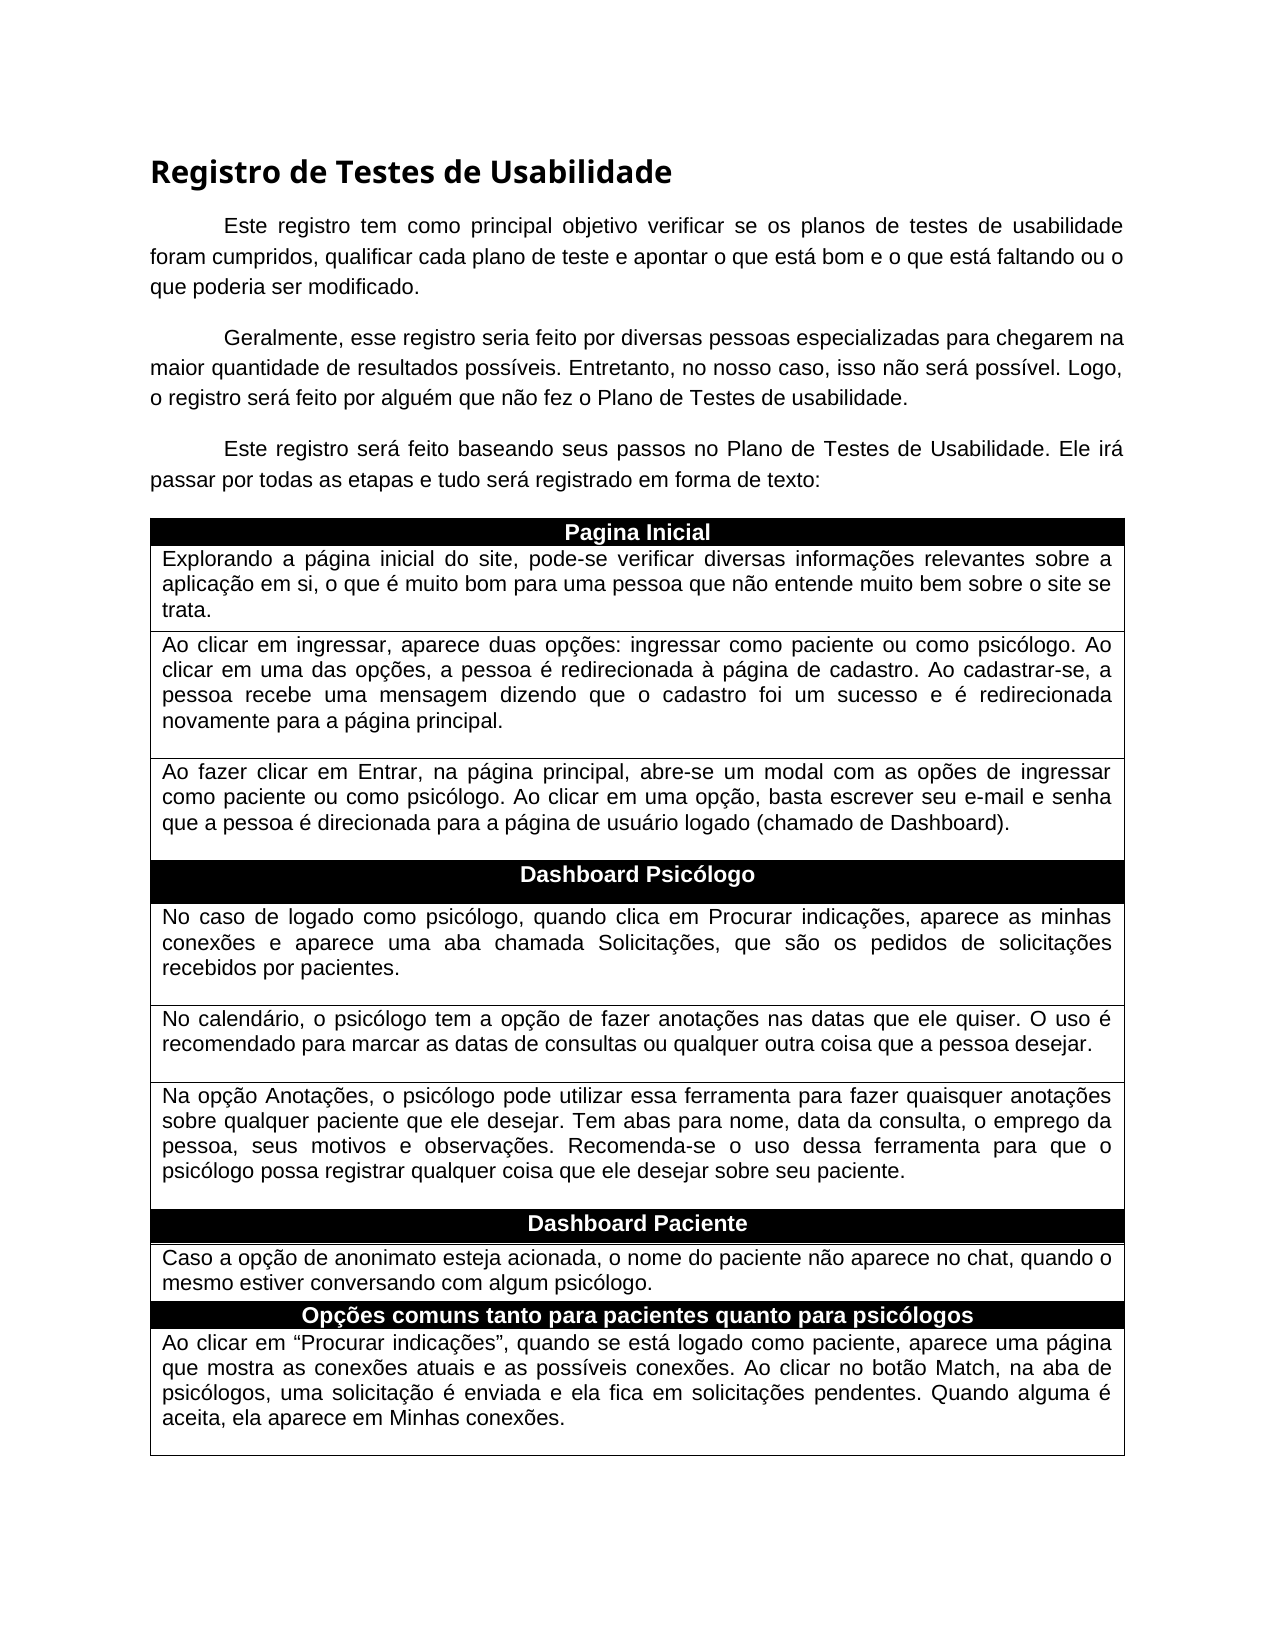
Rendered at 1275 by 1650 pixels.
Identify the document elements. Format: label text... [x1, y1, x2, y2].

table_cell Dashboard Psicólogo [151, 861, 1124, 903]
table_cell Explorando a página inicial do site, pode-se verificar diversas informações relevantes sobre a aplicação em si, o que é muito bom para uma pessoa que não entende muito bem sobre o site se trata. [151, 546, 1124, 631]
table_cell Ao clicar em “Procurar indicações”, quando se está logado como paciente, aparece uma página que mostra as conexões atuais e as possíveis conexões. Ao clicar no botão Match, na aba de psicólogos, uma solicitação é enviada e ela fica em solicitações pendentes. Quando alguma é aceita, ela aparece em Minhas conexões. [151, 1329, 1124, 1455]
table_cell Opções comuns tanto para pacientes quanto para psicólogos [151, 1302, 1124, 1328]
text Geralmente, esse registro seria feito por diversas pessoas especializadas para chegarem na maior quantidade de resultados possíveis. Entretanto, no nosso caso, isso não será possível. Logo, o registro será feito por alguém que não fez o Plano de Testes de usabilidade. [150, 325, 1125, 411]
table_cell Ao clicar em ingressar, aparece duas opções: ingressar como paciente ou como psicólogo. Ao clicar em uma das opções, a pessoa é redirecionada à página de cadastro. Ao cadastrar-se, a pessoa recebe uma mensagem dizendo que o cadastro foi um sucesso e é redirecionada novamente para a página principal. [151, 632, 1124, 758]
table_cell No caso de logado como psicólogo, quando clica em Procurar indicações, aparece as minhas conexões e aparece uma aba chamada Solicitações, que são os pedidos de solicitações recebidos por pacientes. [151, 904, 1124, 1005]
table_cell Na opção Anotações, o psicólogo pode utilizar essa ferramenta para fazer quaisquer anotações sobre qualquer paciente que ele desejar. Tem abas para nome, data da consulta, o emprego da pessoa, seus motivos e observações. Recomenda-se o uso dessa ferramenta para que o psicólogo possa registrar qualquer coisa que ele desejar sobre seu paciente. [151, 1083, 1124, 1209]
text Este registro será feito baseando seus passos no Plano de Testes de Usabilidade. Ele irá passar por todas as etapas e tudo será registrado em forma de texto: [150, 436, 1125, 492]
table_cell Dashboard Paciente [151, 1210, 1124, 1243]
table_cell Ao fazer clicar em Entrar, na página principal, abre-se um modal com as opões de ingressar como paciente ou como psicólogo. Ao clicar em uma opção, basta escrever seu e-mail e senha que a pessoa é direcionada para a página de usuário logado (chamado de Dashboard). [151, 759, 1124, 860]
table_cell Caso a opção de anonimato esteja acionada, o nome do paciente não aparece no chat, quando o mesmo estiver conversando com algum psicólogo. [151, 1245, 1124, 1301]
subtitle Registro de Testes de Usabilidade [150, 150, 1125, 193]
table_header Pagina Inicial [151, 519, 1124, 545]
text Este registro tem como principal objetivo verificar se os planos de testes de usabilidade foram cumpridos, qualificar cada plano de teste e apontar o que está bom e o que está faltando ou o que poderia ser modificado. [150, 213, 1125, 299]
table_cell No calendário, o psicólogo tem a opção de fazer anotações nas datas que ele quiser. O uso é recomendado para marcar as datas de consultas ou qualquer outra coisa que a pessoa desejar. [151, 1006, 1124, 1082]
